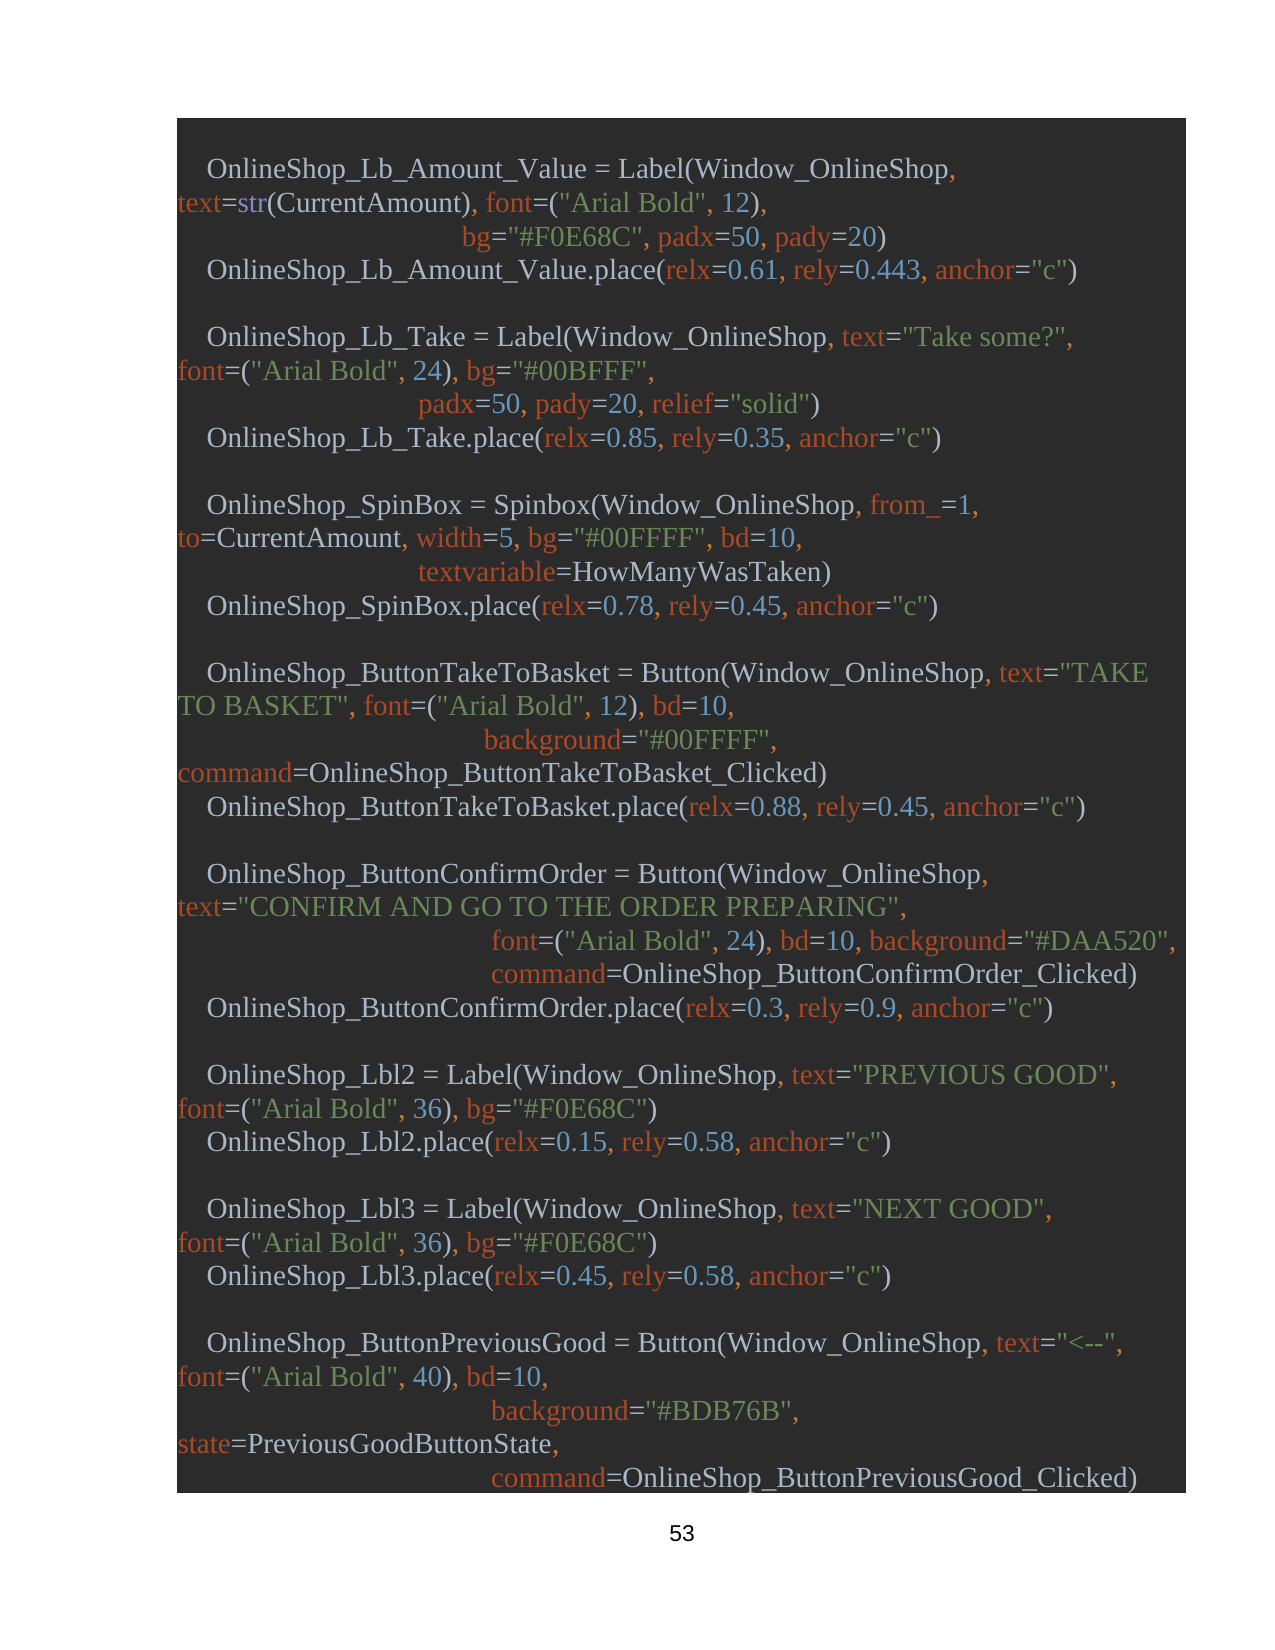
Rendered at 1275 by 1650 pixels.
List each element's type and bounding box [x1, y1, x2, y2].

text [177, 118, 1186, 1493]
